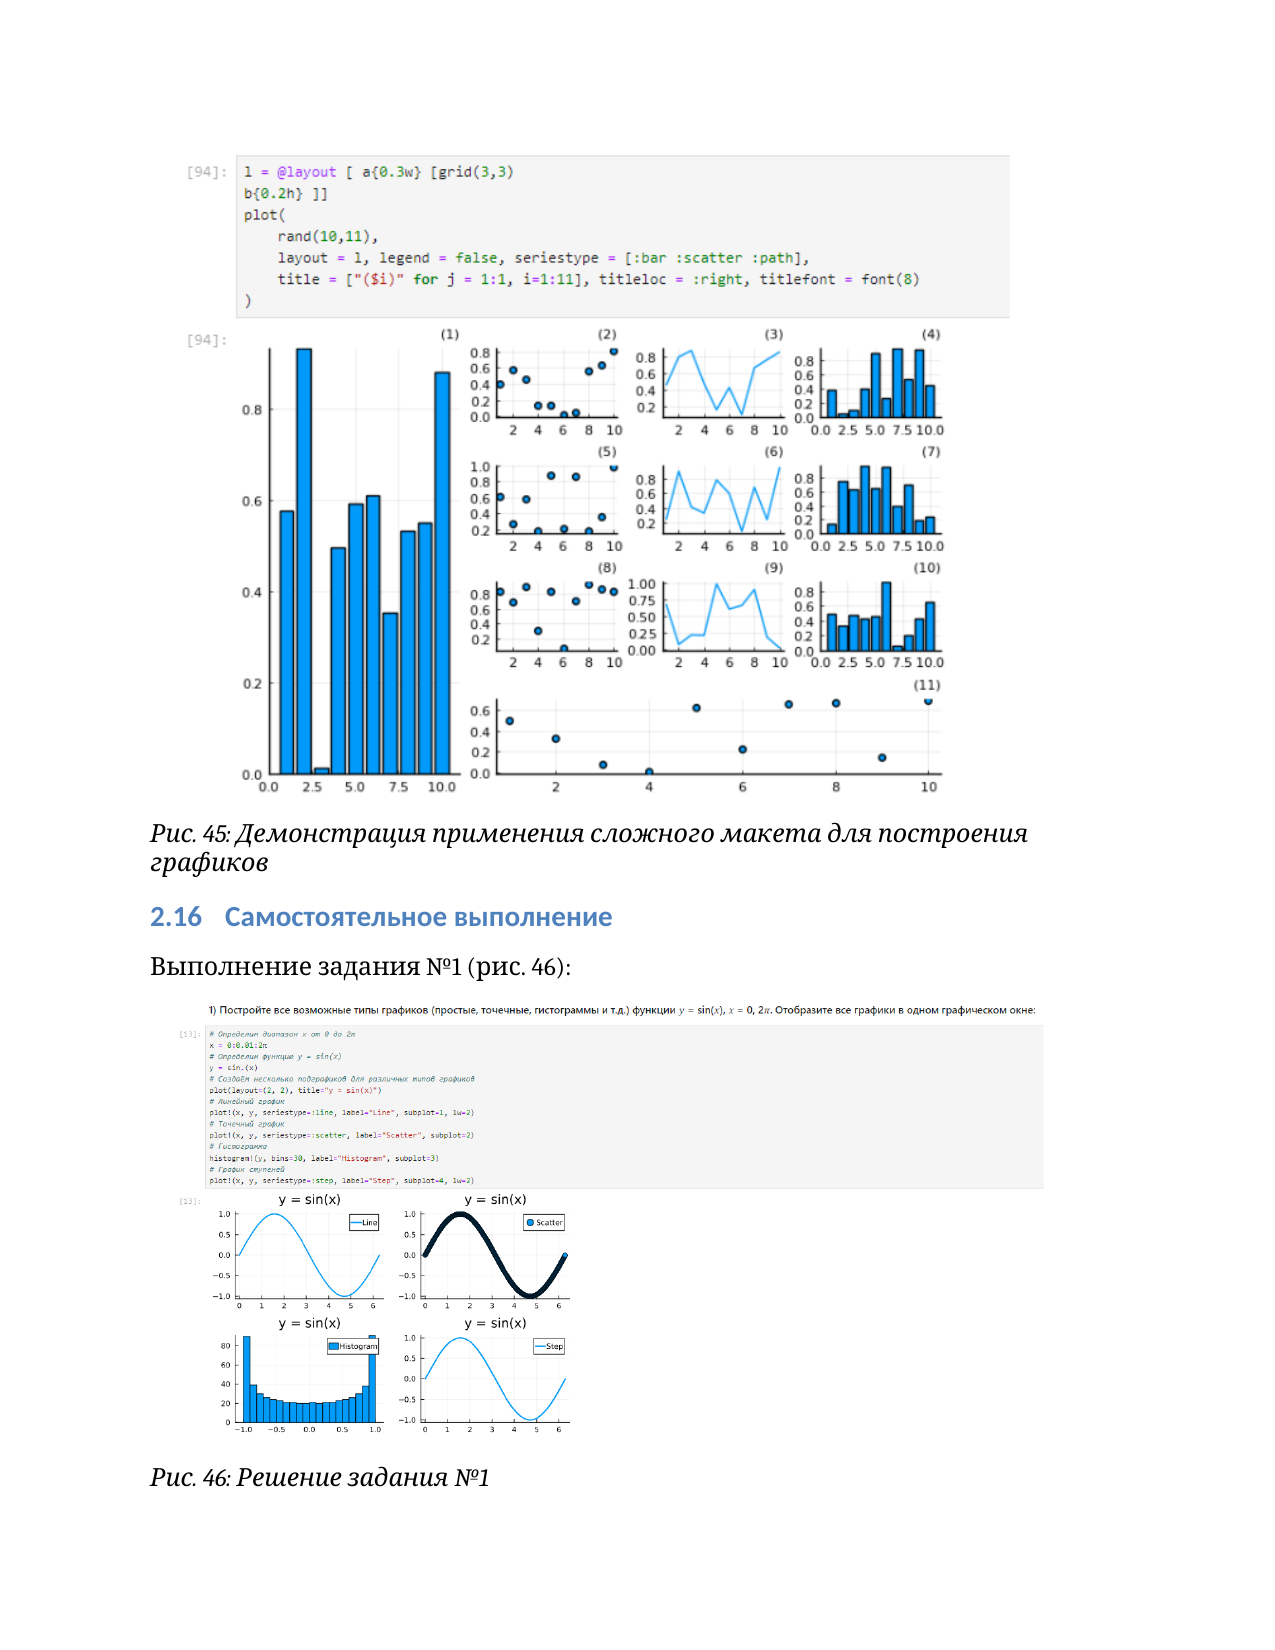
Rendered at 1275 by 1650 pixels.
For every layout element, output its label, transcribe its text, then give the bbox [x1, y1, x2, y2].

picture [168, 150, 1010, 800]
text Рис. 45: Демонстрация применения сложного макета для построения графиков [150, 820, 1125, 877]
text Рис. 46: Решение задания №1 [150, 1463, 1125, 1492]
text Выполнение задания №1 (рис. 46): [150, 953, 1125, 981]
subtitle 2.16 Самостоятельное выполнение [150, 898, 1125, 934]
picture [168, 1000, 1044, 1443]
